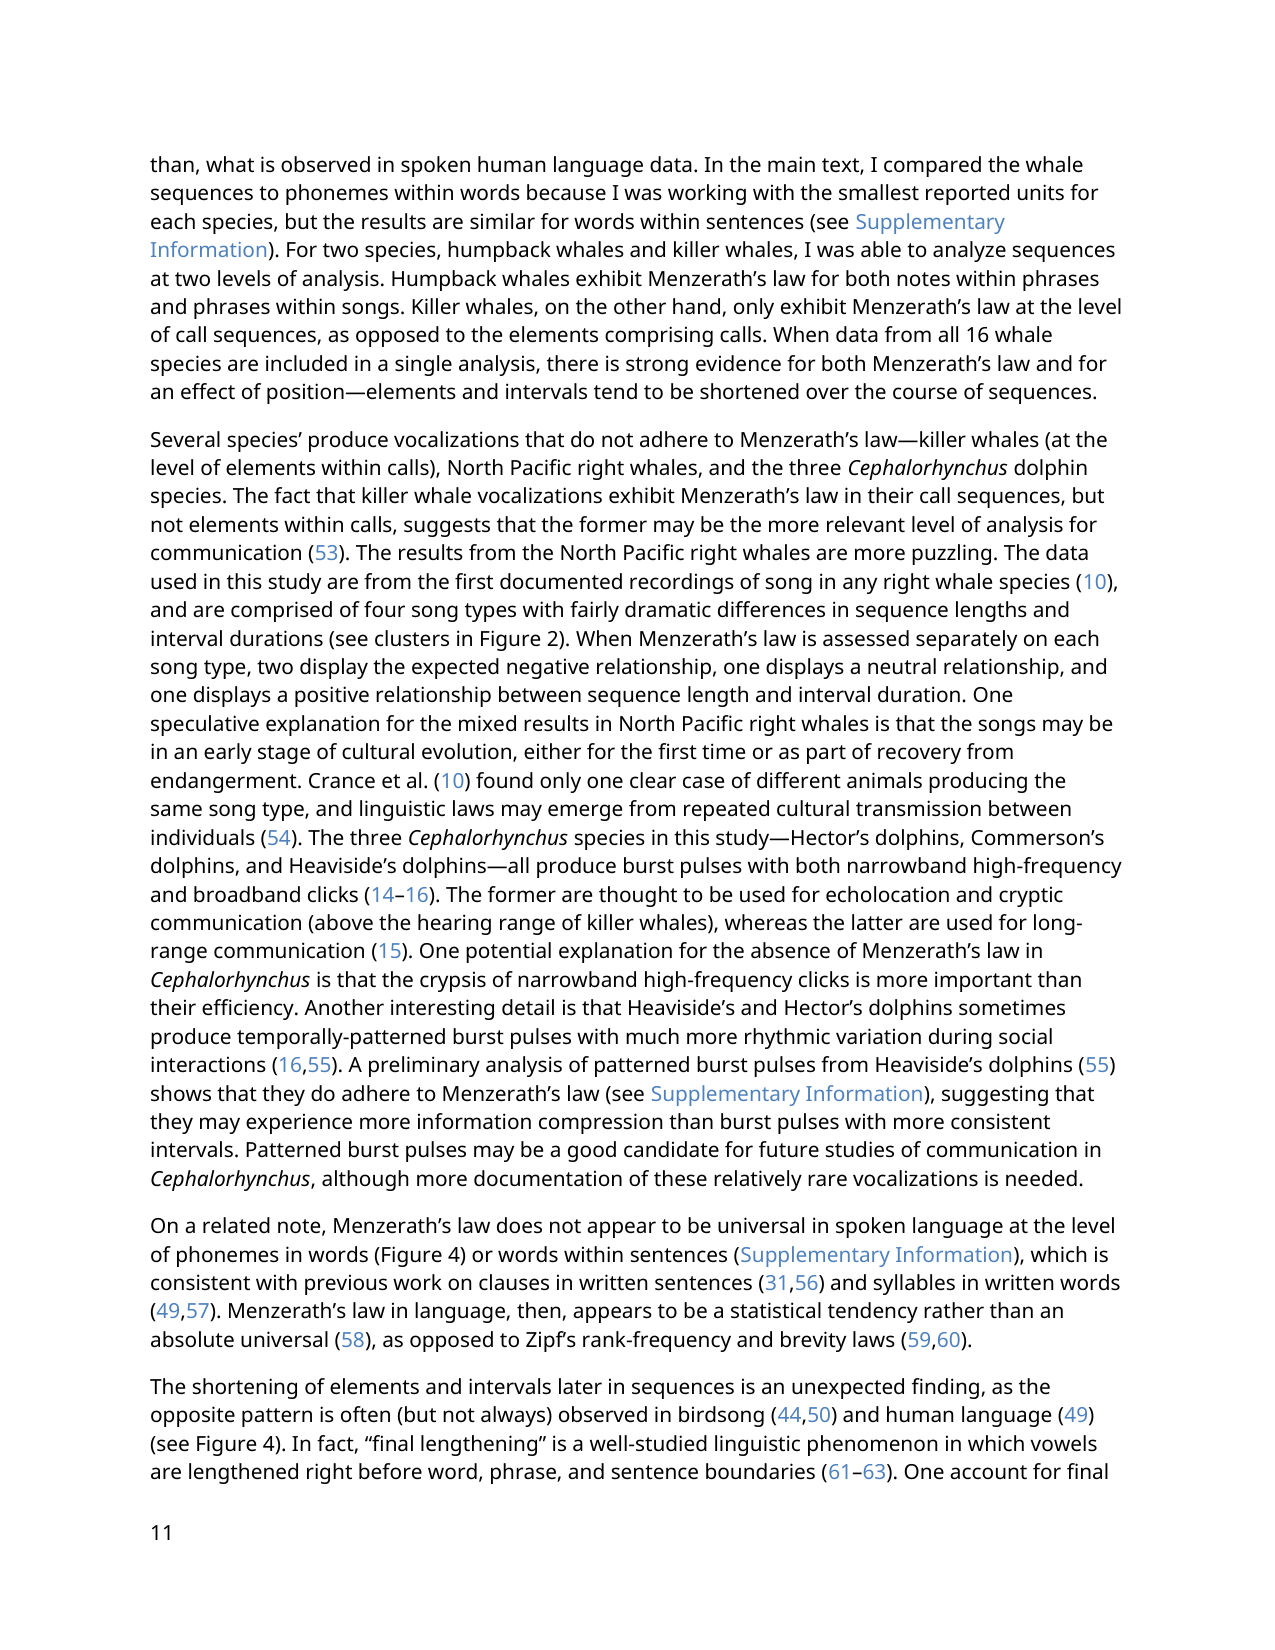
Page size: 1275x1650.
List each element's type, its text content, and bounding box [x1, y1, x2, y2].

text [150, 150, 1125, 406]
text Several species’ produce vocalizations that do not adhere to Menzerath’s law—killer whales (at the level of elements within calls), North Pacific right whales, and the three Cephalorhynchus dolphin species. The fact that killer whale vocalizations exhibit Menzerath’s law in their call sequences, but not elements within calls, suggests that the former may be the more relevant level of analysis for communication (53). The results from the North Pacific right whales are more puzzling. The data used in this study are from the first documented recordings of song in any right whale species (10), and are comprised of four song types with fairly dramatic differences in sequence lengths and interval durations (see clusters in Figure 2). When Menzerath’s law is assessed separately on each song type, two display the expected negative relationship, one displays a neutral relationship, and one displays a positive relationship between sequence length and interval duration. One speculative explanation for the mixed results in North Pacific right whales is that the songs may be in an early stage of cultural evolution, either for the first time or as part of recovery from endangerment. Crance et al. (10) found only one clear case of different animals producing the same song type, and linguistic laws may emerge from repeated cultural transmission between individuals (54). The three Cephalorhynchus species in this study—Hector’s dolphins, Commerson’s dolphins, and Heaviside’s dolphins—all produce burst pulses with both narrowband high-frequency and broadband clicks (14–16). The former are thought to be used for echolocation and cryptic communication (above the hearing range of killer whales), whereas the latter are used for long-range communication (15). One potential explanation for the absence of Menzerath’s law in Cephalorhynchus is that the crypsis of narrowband high-frequency clicks is more important than their efficiency. Another interesting detail is that Heaviside’s and Hector’s dolphins sometimes produce temporally-patterned burst pulses with much more rhythmic variation during social interactions (16,55). A preliminary analysis of patterned burst pulses from Heaviside’s dolphins (55) shows that they do adhere to Menzerath’s law (see Supplementary Information), suggesting that they may experience more information compression than burst pulses with more consistent intervals. Patterned burst pulses may be a good candidate for future studies of communication in Cephalorhynchus, although more documentation of these relatively rare vocalizations is needed. [150, 425, 1125, 1192]
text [150, 1372, 1125, 1486]
text On a related note, Menzerath’s law does not appear to be universal in spoken language at the level of phonemes in words (Figure 4) or words within sentences (Supplementary Information), which is consistent with previous work on clauses in written sentences (31,56) and syllables in written words (49,57). Menzerath’s law in language, then, appears to be a statistical tendency rather than an absolute universal (58), as opposed to Zipf’s rank-frequency and brevity laws (59,60). [150, 1211, 1125, 1353]
